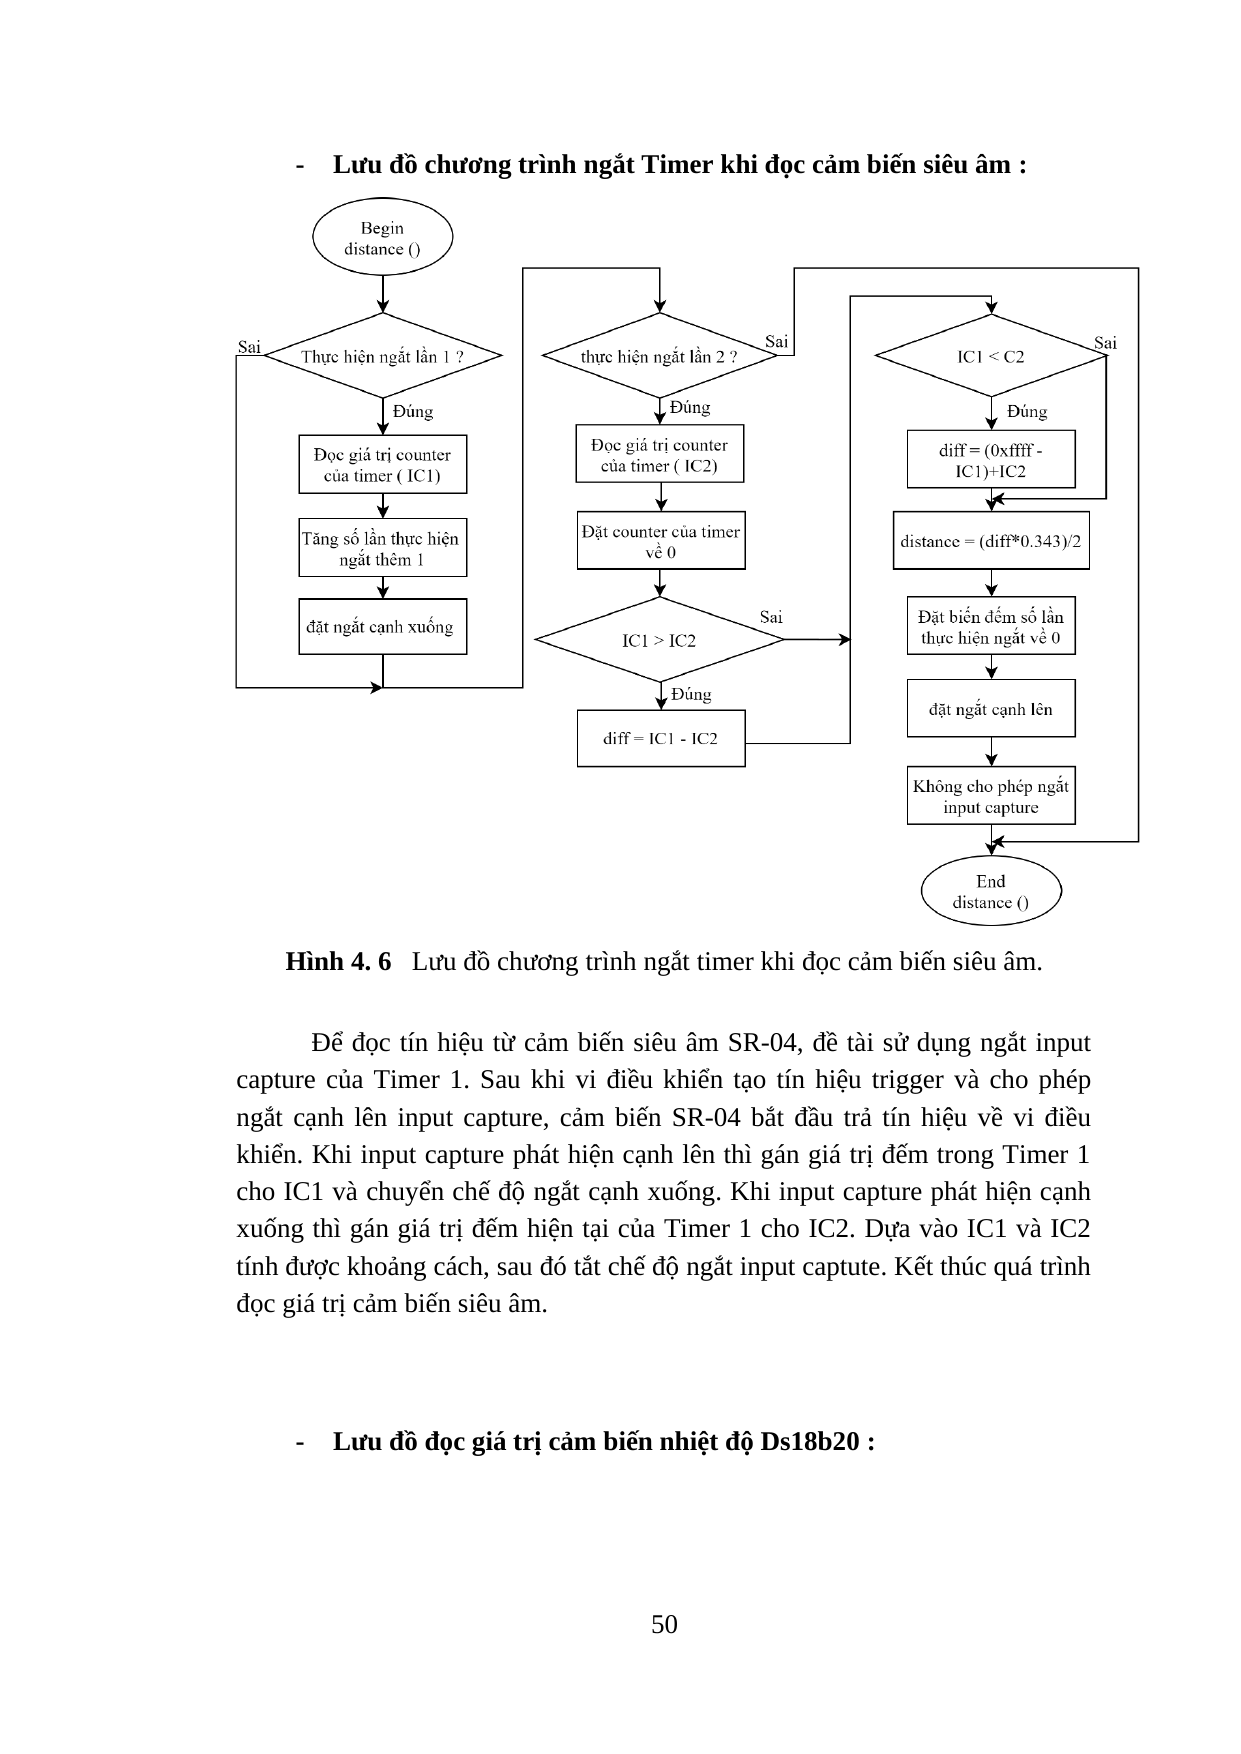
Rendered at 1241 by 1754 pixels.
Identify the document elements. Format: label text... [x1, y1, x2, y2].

picture [221, 197, 1150, 926]
text Hình 4. 6 Lưu đồ chương trình ngắt timer khi đọc cảm biến siêu âm. [236, 945, 1092, 976]
list Lưu đồ chương trình ngắt Timer khi đọc cảm biến siêu âm : [295, 148, 1092, 179]
text Để đọc tín hiệu từ cảm biến siêu âm SR-04, đề tài sử dụng ngắt input capture của Timer 1. Sau khi vi điều khiển tạo tín hiệu trigger và cho phép ngắt cạnh lên input capture, cảm biến SR-04 bắt đầu trả tín hiệu về vi điều khiển. Khi input capture phát hiện cạnh lên thì gán giá trị đếm trong Timer 1 cho IC1 và chuyển chế độ ngắt cạnh xuống. Khi input capture phát hiện cạnh xuống thì gán giá trị đếm hiện tại của Timer 1 cho IC2. Dựa vào IC1 và IC2 tính được khoảng cách, sau đó tắt chế độ ngắt input captute. Kết thúc quá trình đọc giá trị cảm biến siêu âm. [236, 1026, 1092, 1318]
list Lưu đồ đọc giá trị cảm biến nhiệt độ Ds18b20 : [295, 1425, 1092, 1456]
